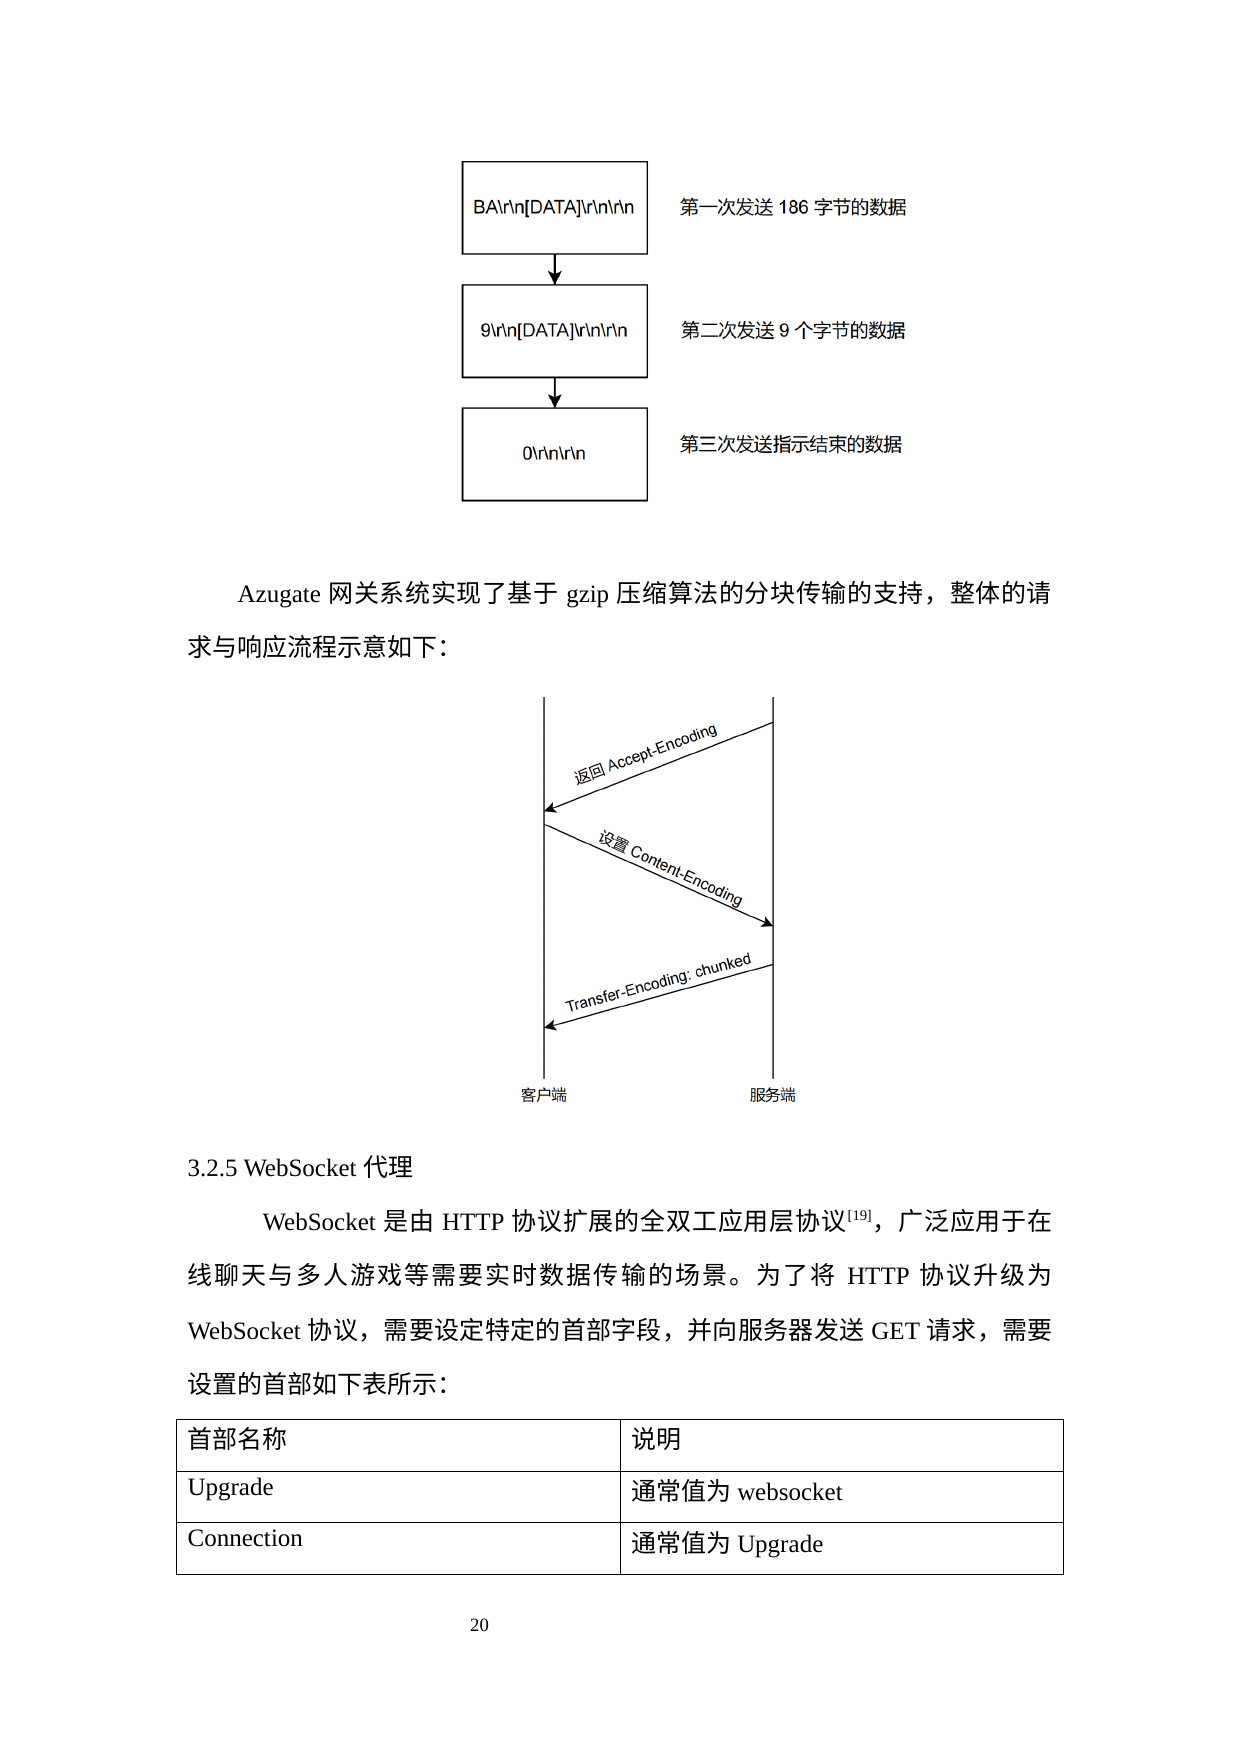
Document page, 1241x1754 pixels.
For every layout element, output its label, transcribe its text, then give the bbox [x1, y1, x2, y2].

table_cell Upgrade [177, 1472, 620, 1522]
picture [443, 150, 931, 516]
table_header 说明 [621, 1420, 1063, 1471]
text WebSocket 是由 HTTP 协议扩展的全双工应用层协议[19]，广泛应用于在线聊天与多人游戏等需要实时数据传输的场景。为了将 HTTP 协议升级为 WebSocket 协议，需要设定特定的首部字段，并向服务器发送 GET 请求，需要设置的首部如下表所示： [187, 1201, 1053, 1401]
table_cell 通常值为 websocket [621, 1472, 1063, 1522]
table_header 首部名称 [177, 1420, 620, 1471]
table_cell 通常值为 Upgrade [621, 1523, 1063, 1574]
picture [506, 681, 818, 1133]
table_cell Connection [177, 1523, 620, 1574]
text 3.2.5 WebSocket 代理 [187, 1147, 1053, 1183]
text Azugate 网关系统实现了基于 gzip 压缩算法的分块传输的支持，整体的请求与响应流程示意如下： [187, 573, 1053, 664]
